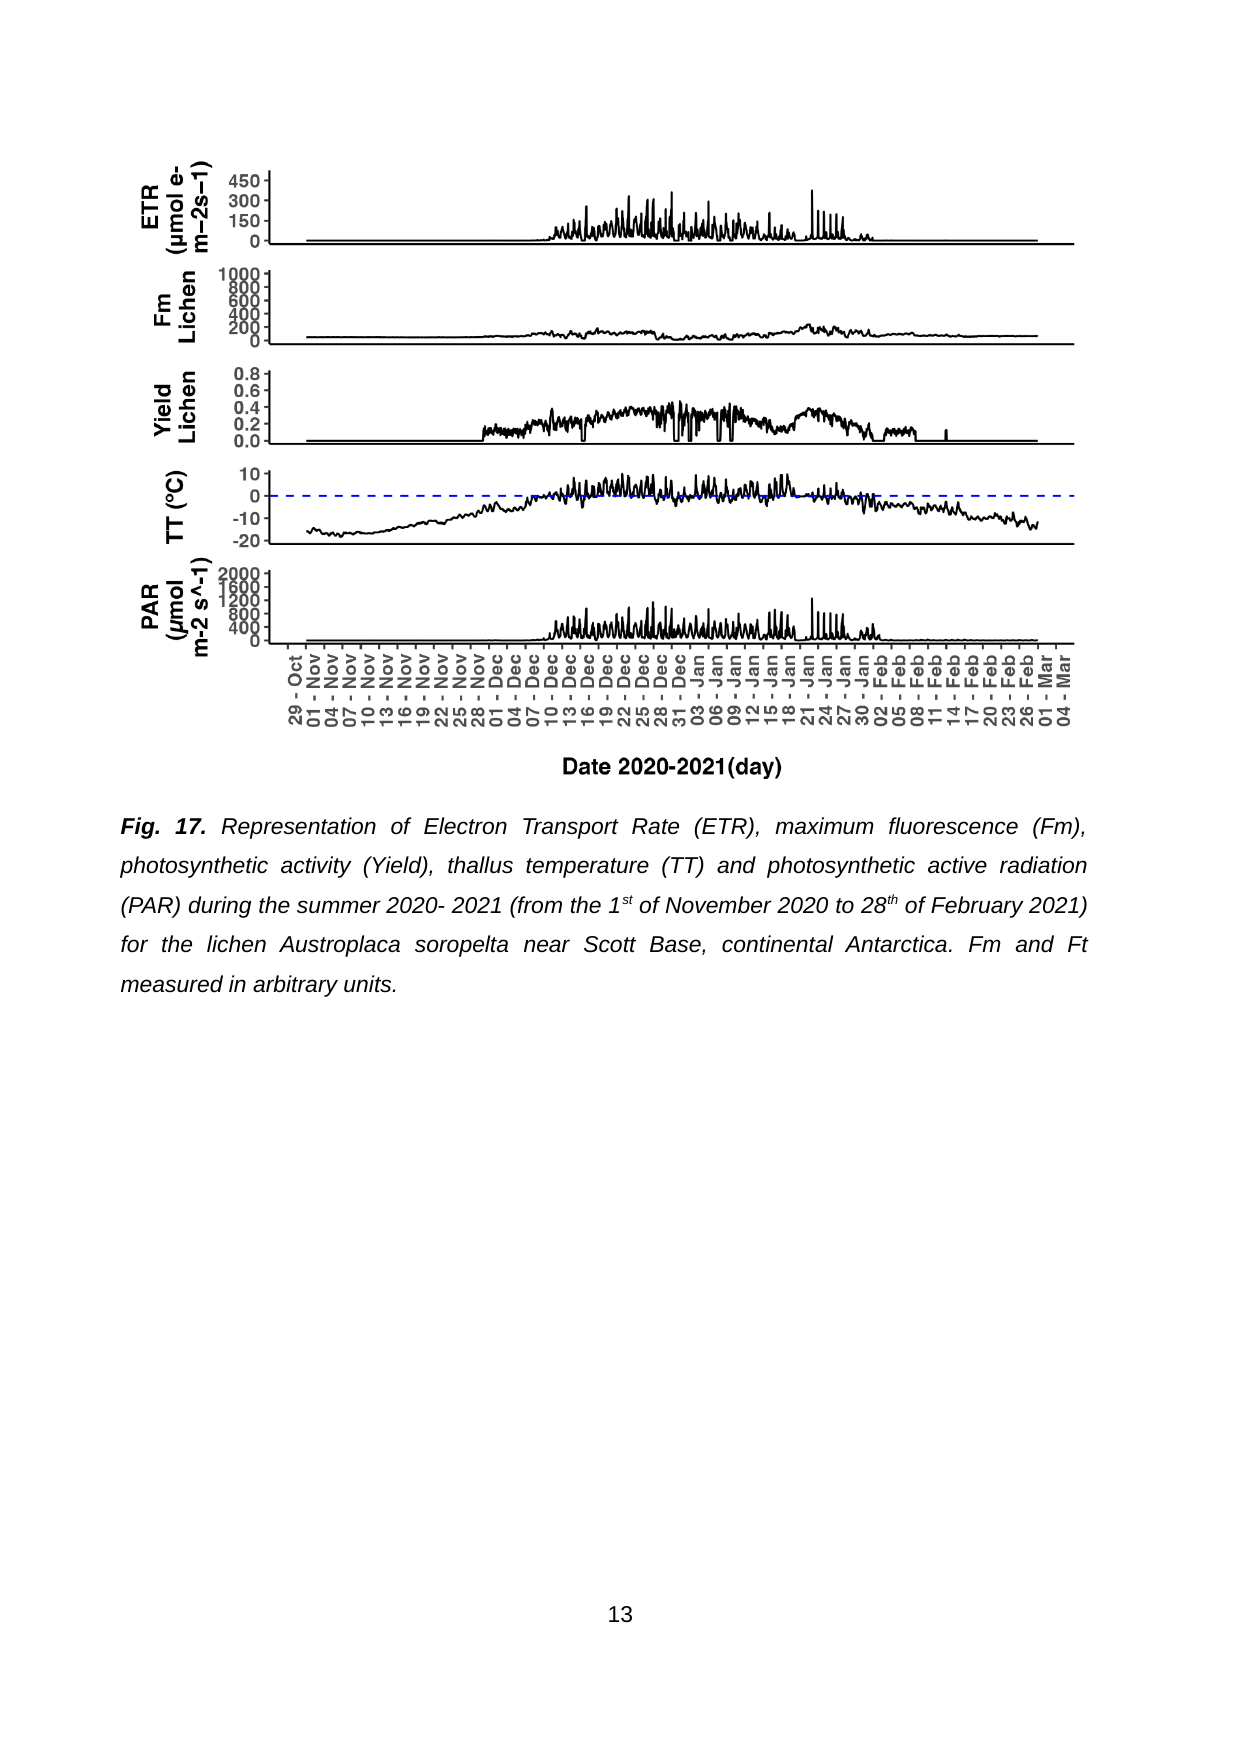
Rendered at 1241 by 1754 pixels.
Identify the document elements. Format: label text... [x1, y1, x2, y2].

text Fig. 17. Representation of Electron Transport Rate (ETR), maximum fluorescence (Fm), photosynthetic activity (Yield), thallus temperature (TT) and photosynthetic active radiation (PAR) during the summer 2020- 2021 (from the 1st of November 2020 to 28th of February 2021) for the lichen Austroplaca soropelta near Scott Base, continental Antarctica. Fm and Ft measured in arbitrary units. [120, 813, 1090, 997]
picture [120, 150, 1095, 800]
